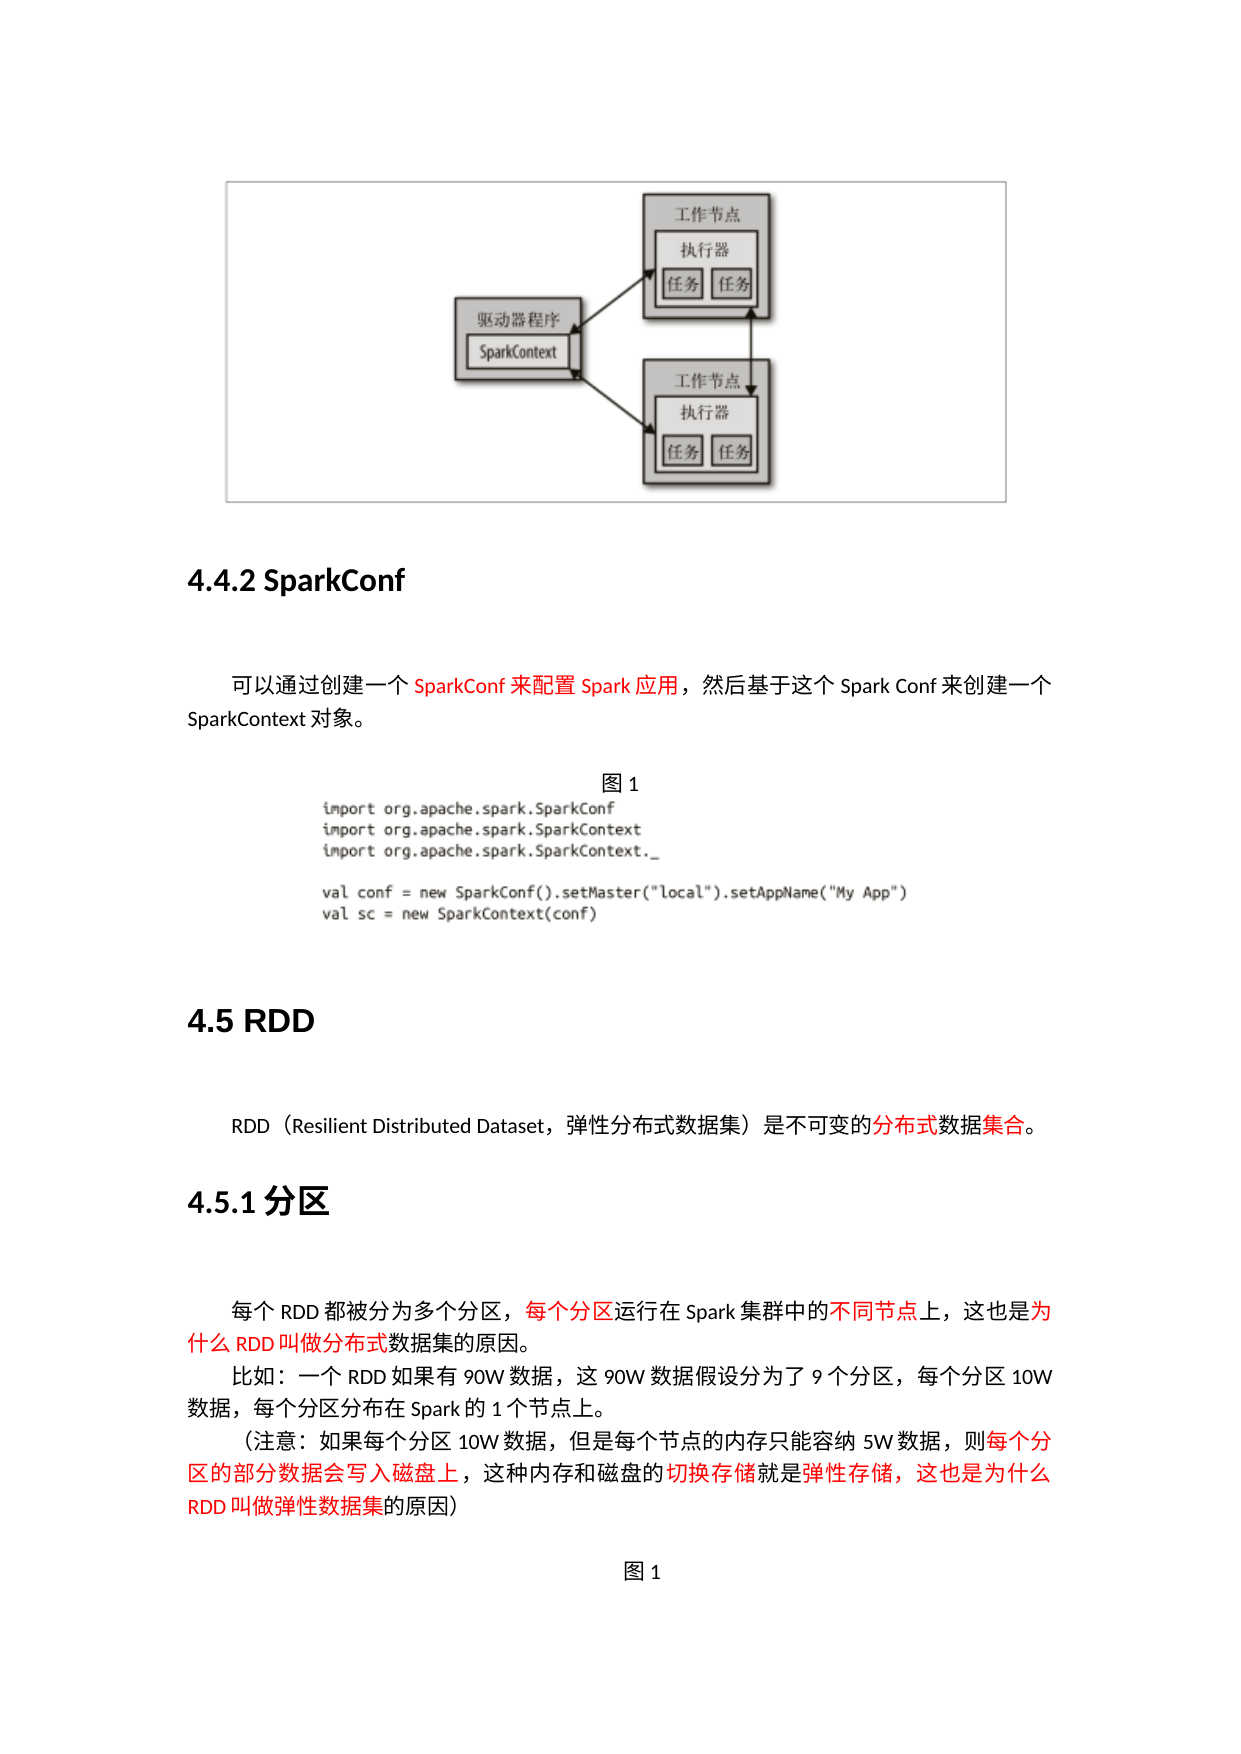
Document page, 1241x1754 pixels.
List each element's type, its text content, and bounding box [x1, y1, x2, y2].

subtitle 4.5 RDD [187, 987, 1053, 1052]
text 可以通过创建一个SparkConf来配置Spark应用，然后基于这个Spark Conf来创建一个SparkContext对象。 [187, 668, 1053, 733]
text （注意：如果每个分区10W数据，但是每个节点的内存只能容纳5W数据，则每个分区的部分数据会写入磁盘上，这种内存和磁盘的切换存储就是弹性存储，这也是为什么RDD叫做弹性数据集的原因） [187, 1423, 1053, 1521]
text 比如：一个RDD如果有90W数据，这90W数据假设分为了9个分区，每个分区10W数据，每个分区分布在Spark的1个节点上。 [187, 1358, 1053, 1423]
subtitle 4.5.1 分区 [187, 1167, 1053, 1232]
text 图1 [187, 765, 1053, 798]
picture [197, 162, 1043, 511]
text RDD（Resilient Distributed Dataset，弹性分布式数据集）是不可变的分布式数据集合。 [187, 1107, 1053, 1140]
picture [303, 797, 937, 937]
subtitle 4.4.2 SparkConf [187, 547, 1053, 612]
text 每个RDD都被分为多个分区，每个分区运行在Spark集群中的不同节点上，这也是为什么RDD叫做分布式数据集的原因。 [187, 1293, 1053, 1358]
text 图1 [187, 1553, 1053, 1586]
